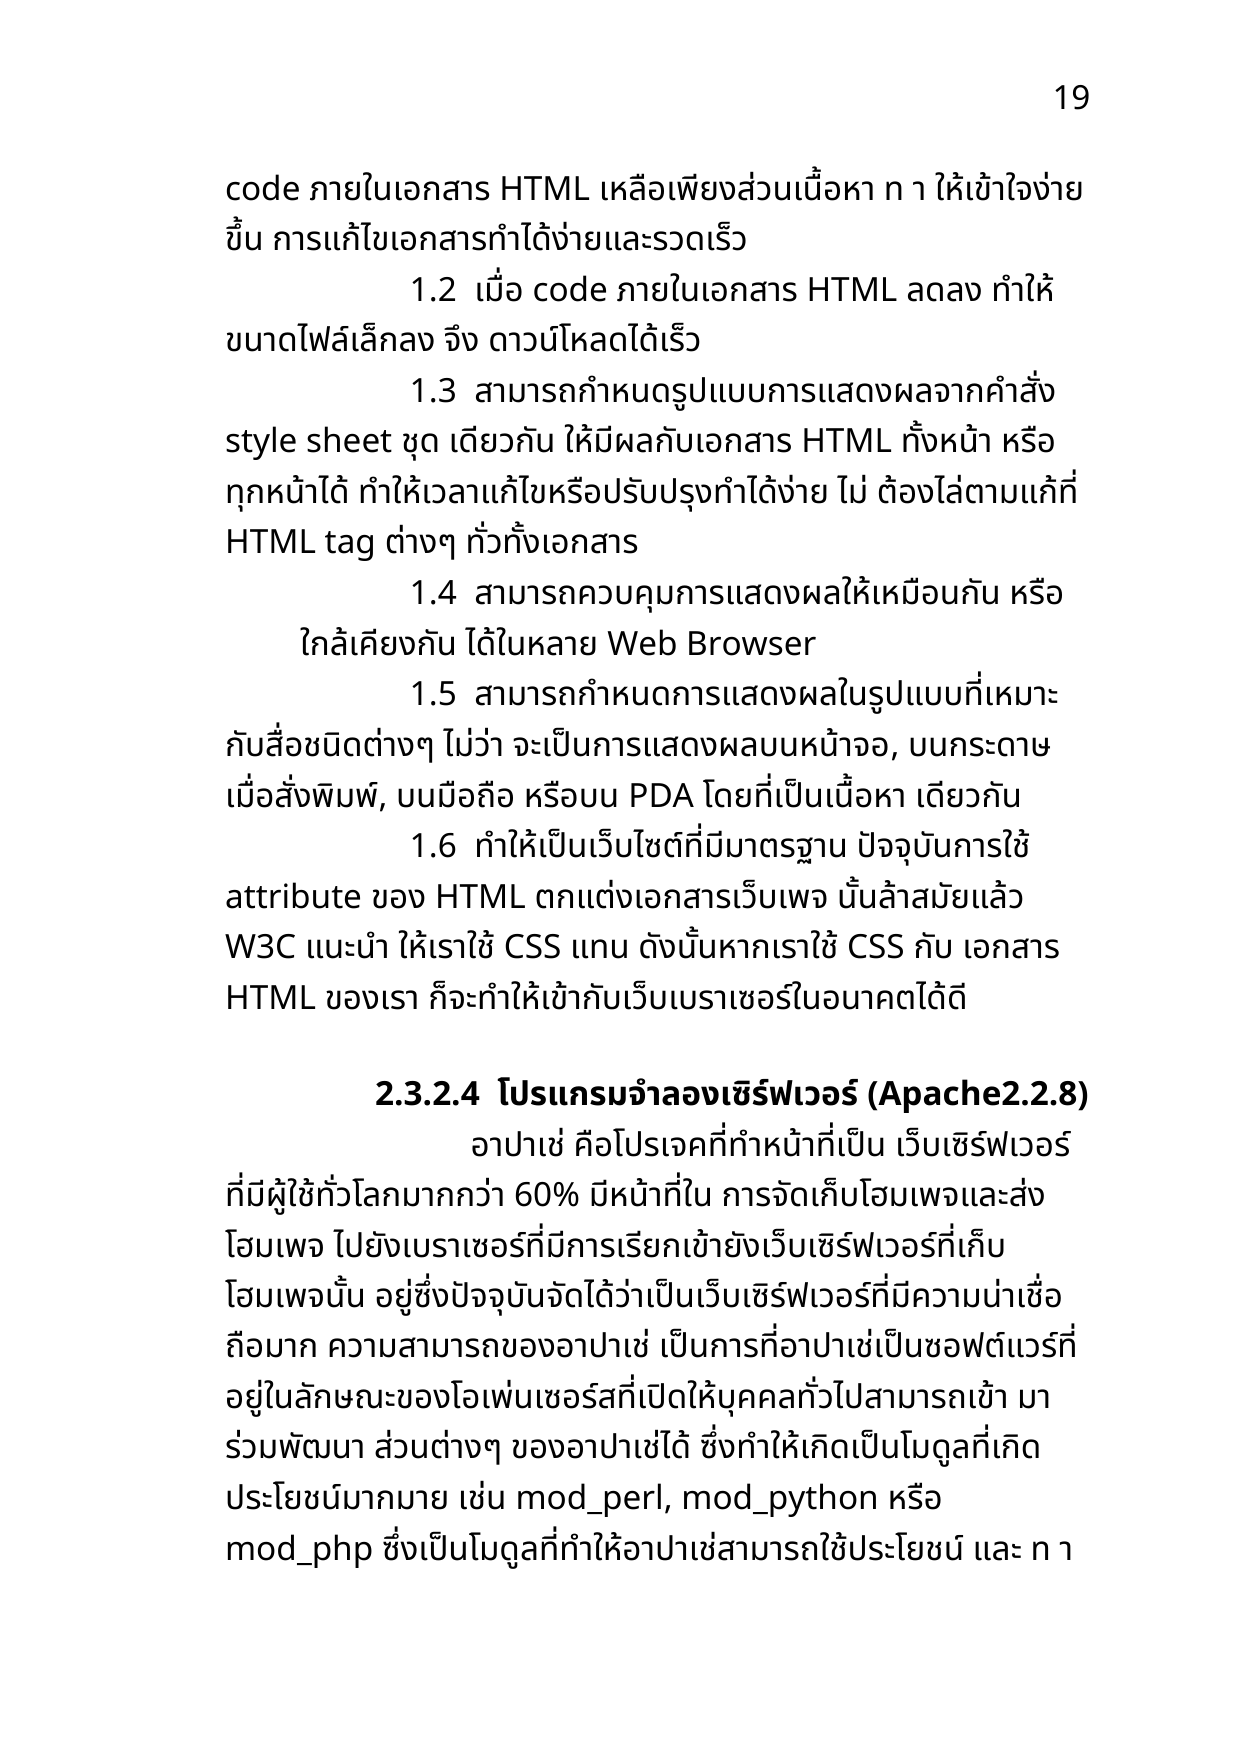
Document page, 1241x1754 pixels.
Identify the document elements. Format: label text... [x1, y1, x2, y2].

text 2.3.2.4 โปรแกรมจําลองเซิร์ฟเวอร์ (Apache2.2.8) [225, 1070, 1090, 1121]
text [225, 1121, 1090, 1575]
text 1.6 ทำให้เป็นเว็บไซต์ที่มีมาตรฐาน ปัจจุบันการใช้ attribute ของ HTML ตกแต่งเอกสารเว็บเพจ นั้นล้าสมัยแล้ว W3C แนะนำ ให้เราใช้ CSS แทน ดังนั้นหากเราใช้ CSS กับ เอกสาร HTML ของเรา ก็จะทำให้เข้ากับเว็บเบราเซอร์ในอนาคตได้ดี [225, 822, 1090, 1024]
text 1.2 เมื่อ code ภายในเอกสาร HTML ลดลง ทำให้ขนาดไฟล์เล็กลง จึง ดาวน์โหลดได้เร็ว [225, 266, 1090, 367]
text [225, 164, 1090, 266]
text 1.3 สามารถกำหนดรูปแบบการแสดงผลจากคำสั่ง style sheet ชุด เดียวกัน ให้มีผลกับเอกสาร HTML ทั้งหน้า หรือทุกหน้าได้ ทำให้เวลาแก้ไขหรือปรับปรุงทำได้ง่าย ไม่ ต้องไล่ตามแก้ที่ HTML tag ต่างๆ ทั่วทั้งเอกสาร [225, 367, 1090, 569]
text 1.4 สามารถควบคุมการแสดงผลให้เหมือนกัน หรือใกล้เคียงกัน ได้ในหลาย Web Browser [300, 569, 1090, 670]
text 1.5 สามารถกำหนดการแสดงผลในรูปแบบที่เหมาะกับสื่อชนิดต่างๆ ไม่ว่า จะเป็นการแสดงผลบนหน้าจอ, บนกระดาษเมื่อสั่งพิมพ์, บนมือถือ หรือบน PDA โดยที่เป็นเนื้อหา เดียวกัน [225, 670, 1090, 822]
